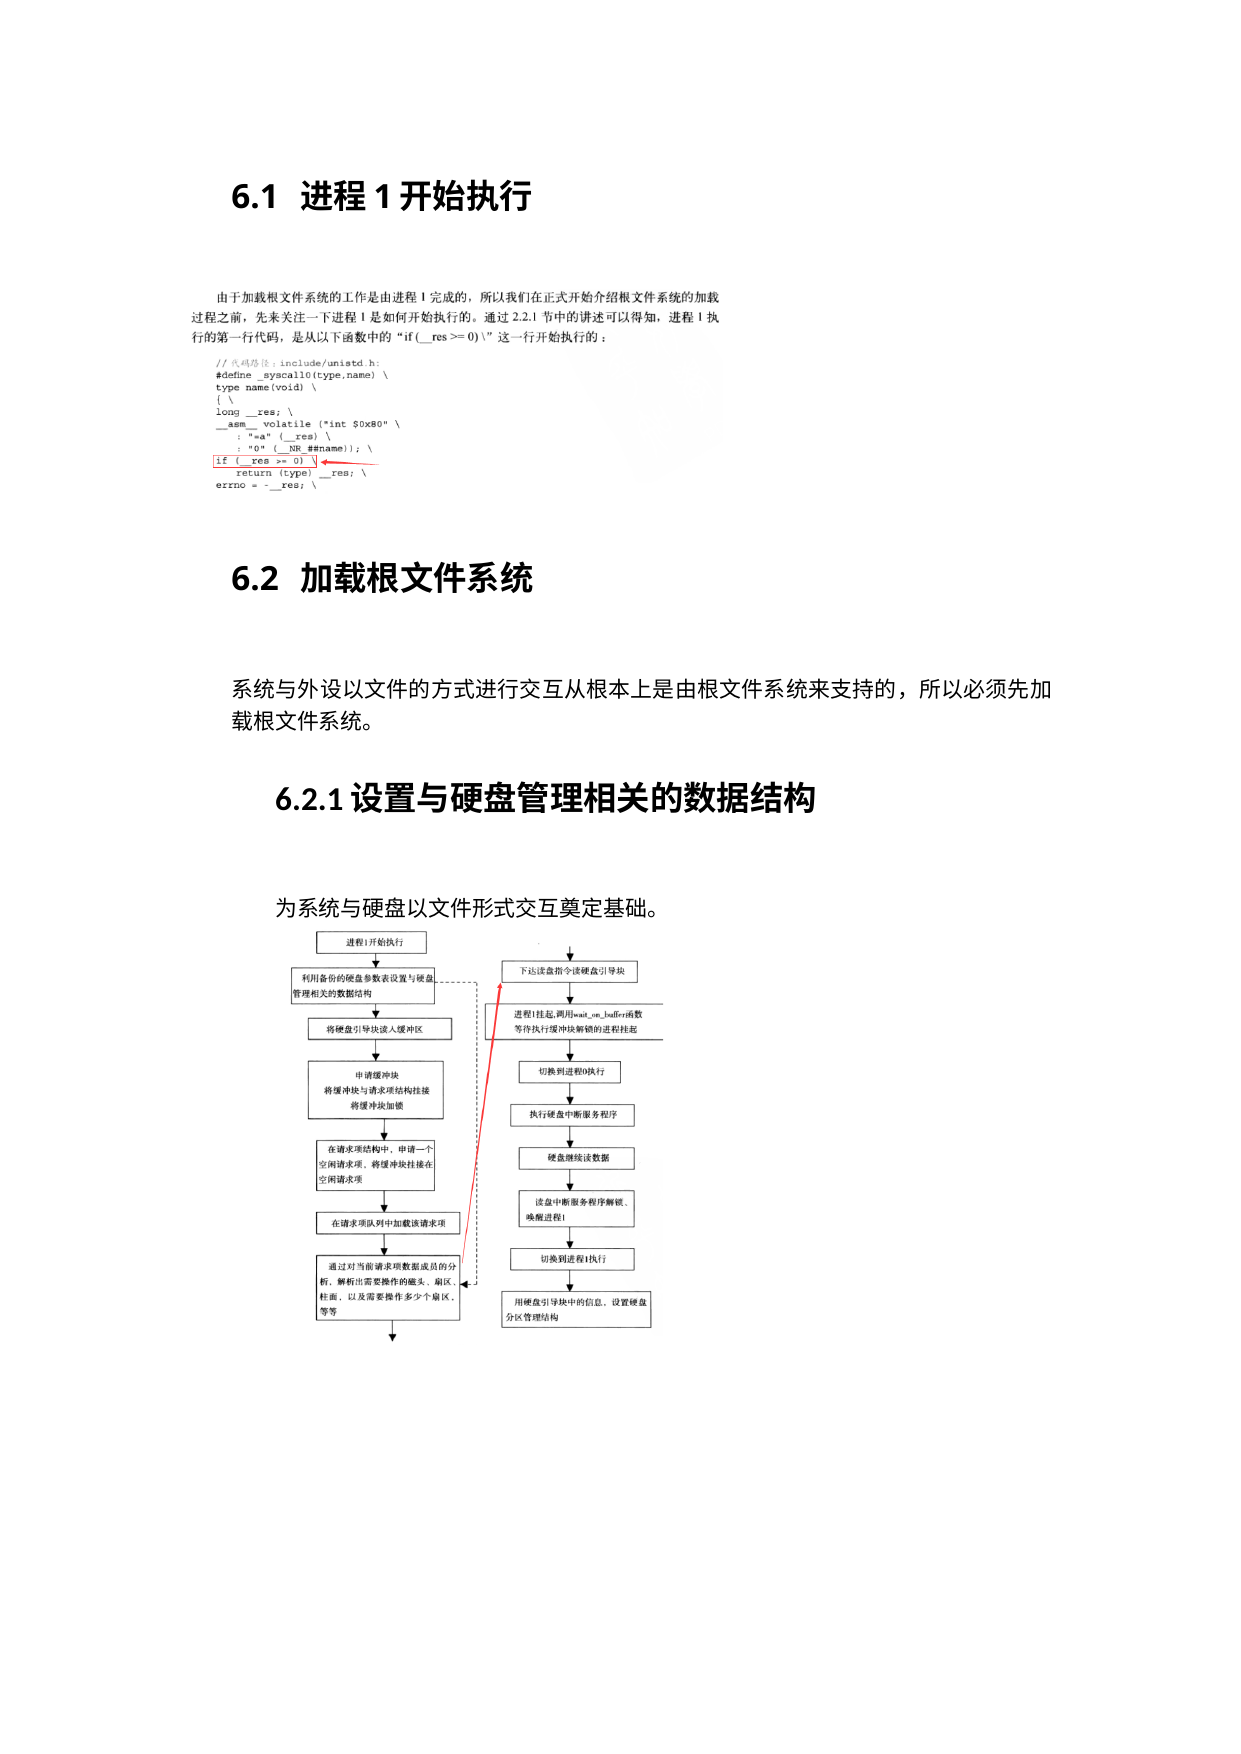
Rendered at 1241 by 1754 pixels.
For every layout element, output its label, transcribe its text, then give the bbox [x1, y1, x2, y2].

subtitle 设置与硬盘管理相关的数据结构 [275, 763, 1053, 828]
subtitle 进程1开始执行 [231, 162, 1053, 227]
text 系统与外设以文件的方式进行交互从根本上是由根文件系统来支持的，所以必须先加载根文件系统。 [231, 671, 1053, 736]
subtitle 加载根文件系统 [231, 544, 1053, 609]
picture [187, 289, 723, 495]
text 为系统与硬盘以文件形式交互奠定基础。 [275, 891, 1053, 923]
picture [275, 923, 664, 1345]
